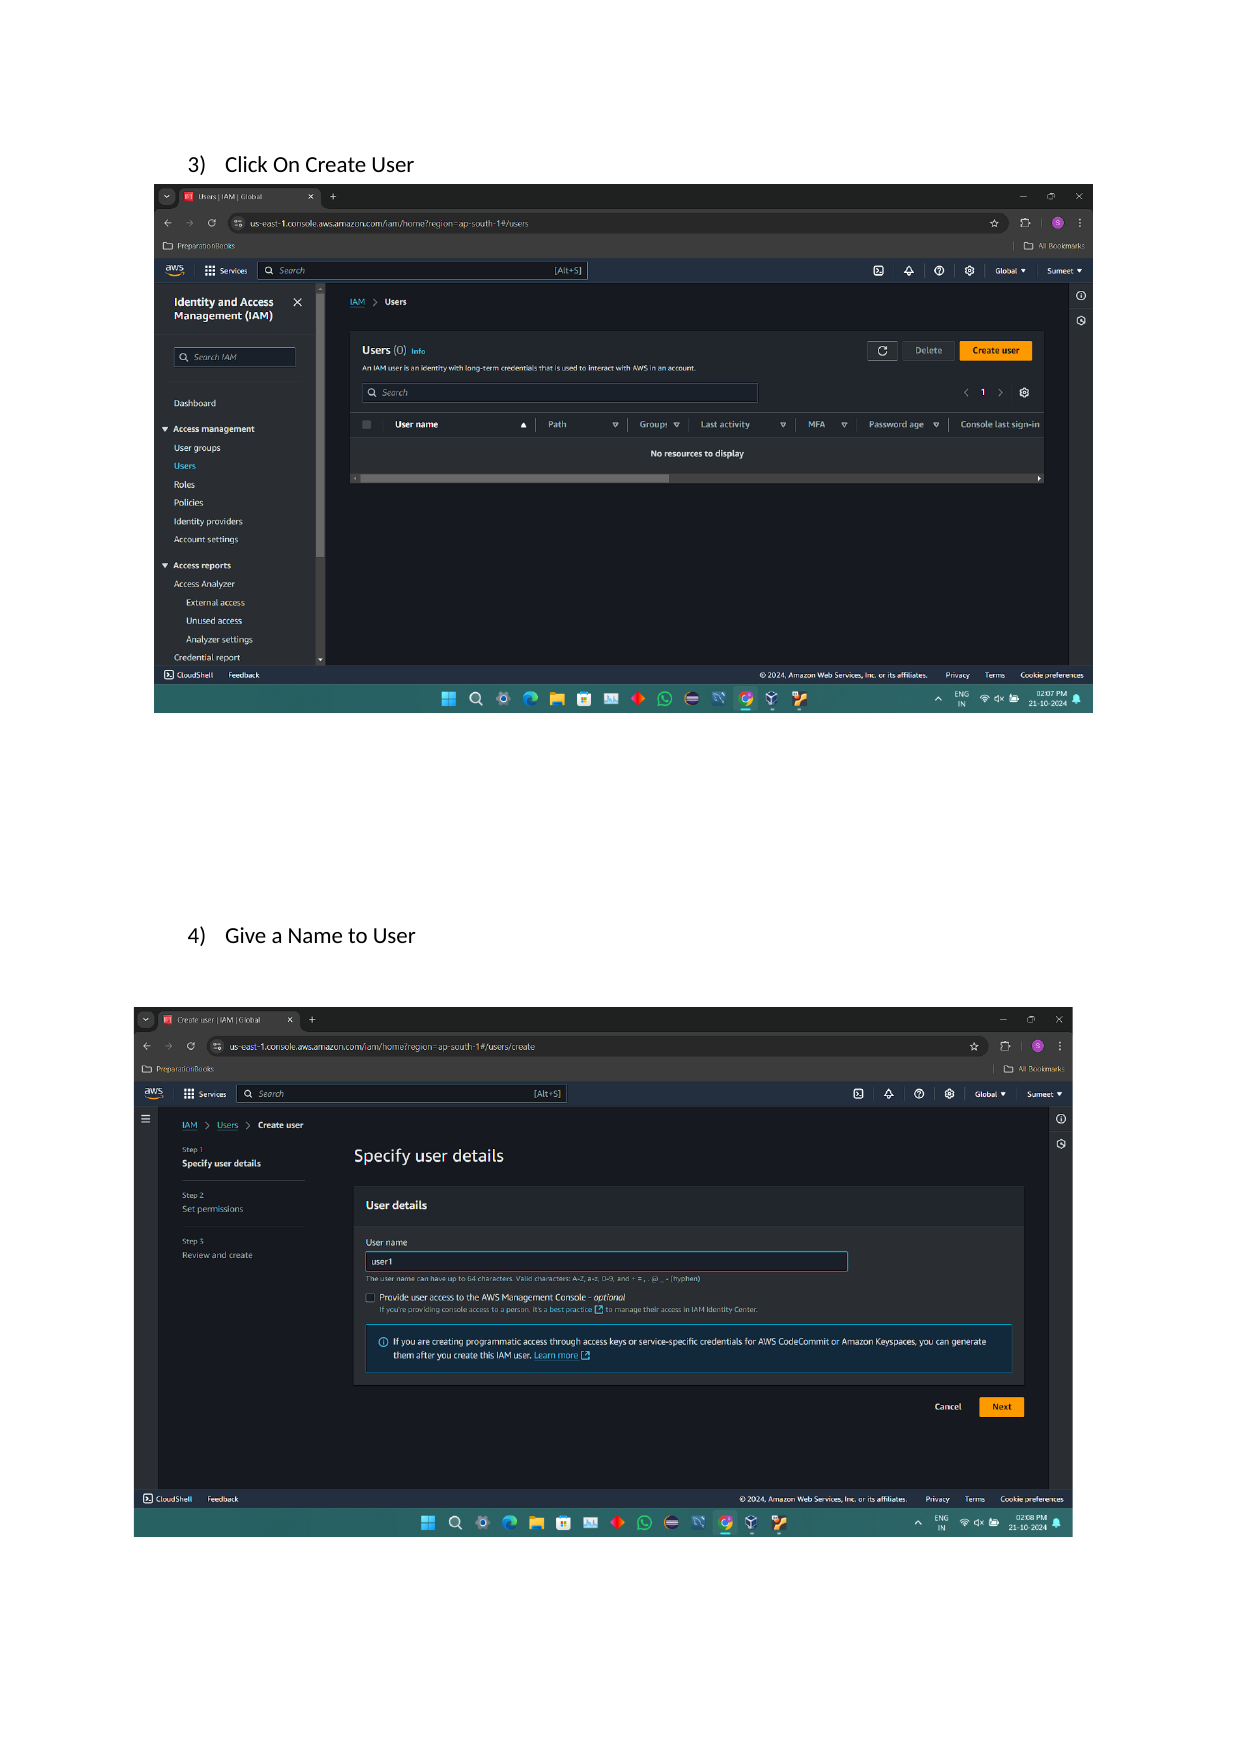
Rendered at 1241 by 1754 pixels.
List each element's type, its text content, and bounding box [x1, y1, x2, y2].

list Click On Create User [187, 150, 1090, 178]
picture [154, 184, 1093, 713]
picture [133, 1007, 1073, 1537]
list Give a Name to User [187, 921, 1090, 949]
